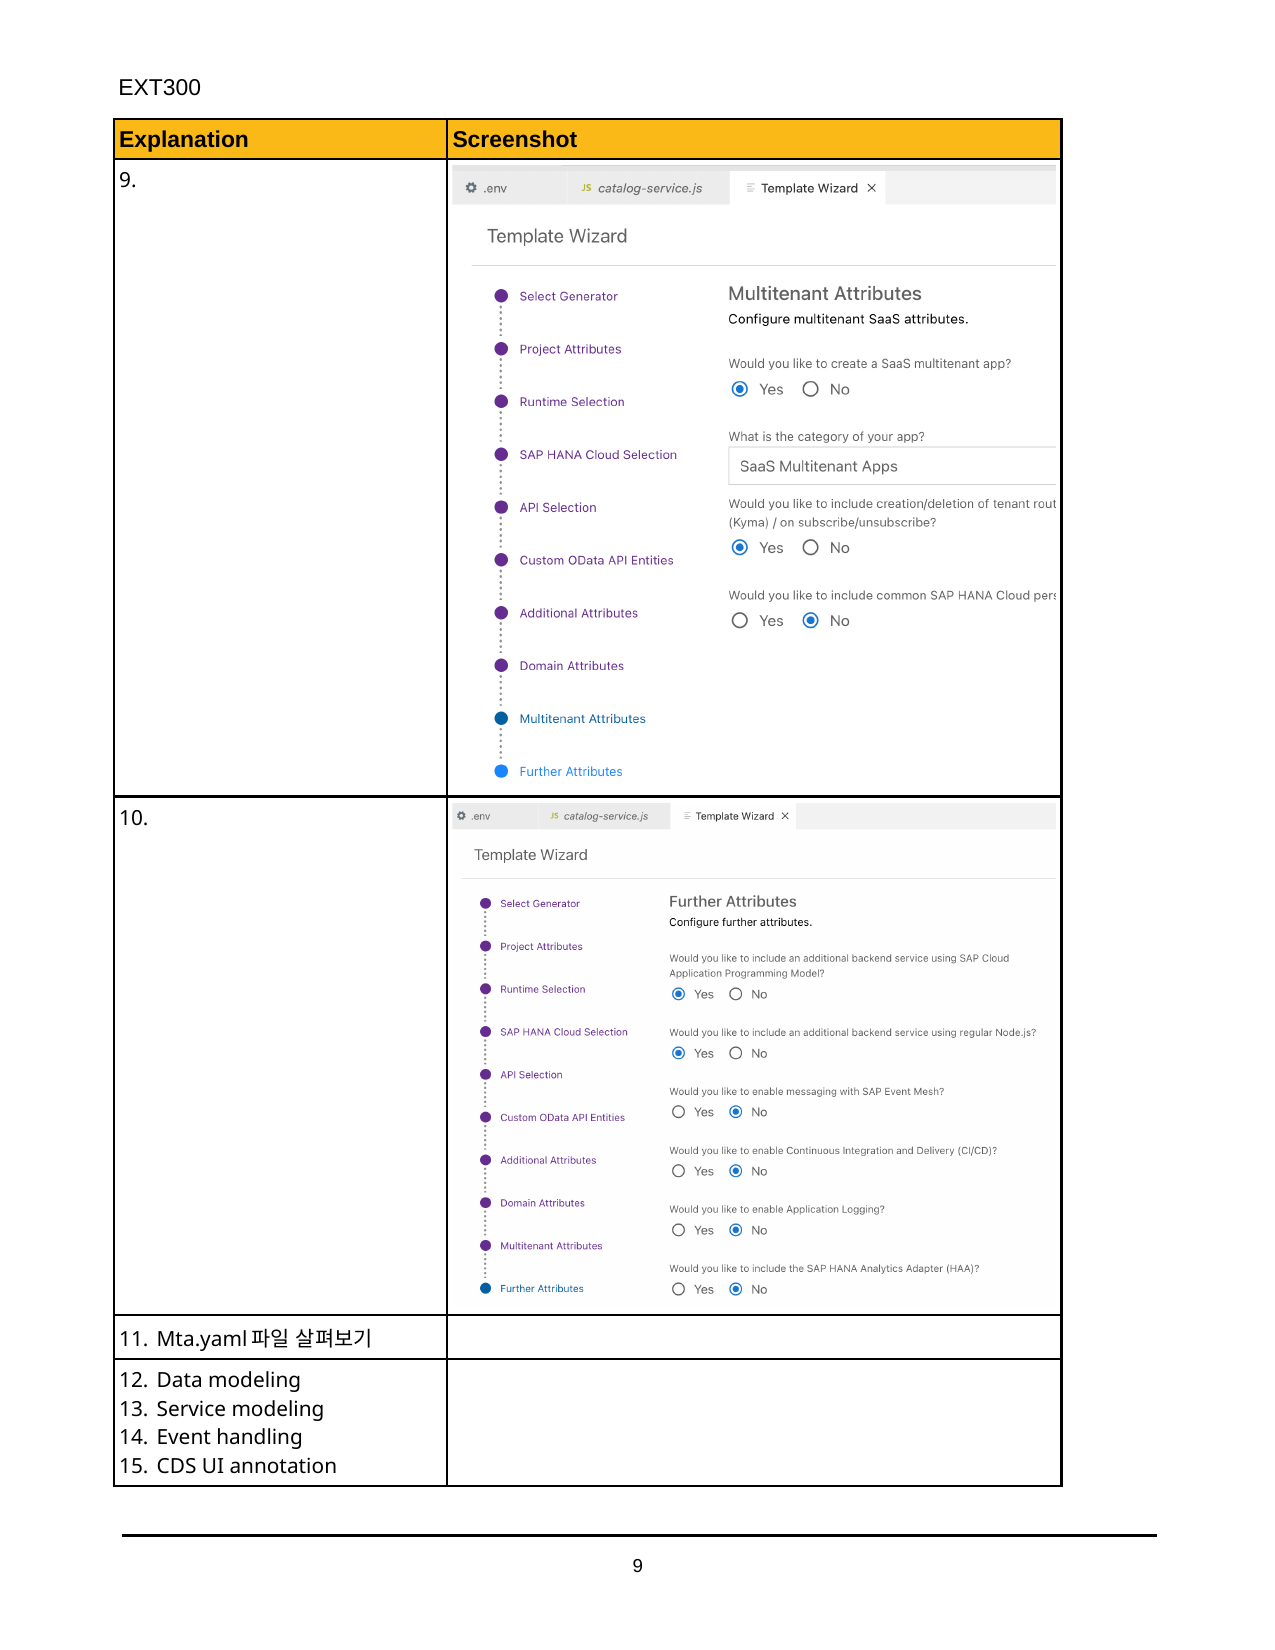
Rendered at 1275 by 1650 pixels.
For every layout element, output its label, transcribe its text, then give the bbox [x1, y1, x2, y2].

table_cell [448, 1360, 1060, 1485]
table_cell [448, 160, 1060, 795]
table_cell Data modeling Service modeling Event handling CDS UI annotation [115, 1360, 446, 1485]
table_cell [115, 798, 446, 1314]
picture [452, 803, 1056, 1309]
table_cell [115, 160, 446, 795]
table_cell [448, 798, 1060, 1314]
picture [452, 165, 1056, 790]
table_header Screenshot [448, 120, 1060, 158]
table_cell [448, 1316, 1060, 1358]
table_header Explanation [115, 120, 446, 158]
table_cell Mta.yaml파일 살펴보기 [115, 1316, 446, 1358]
